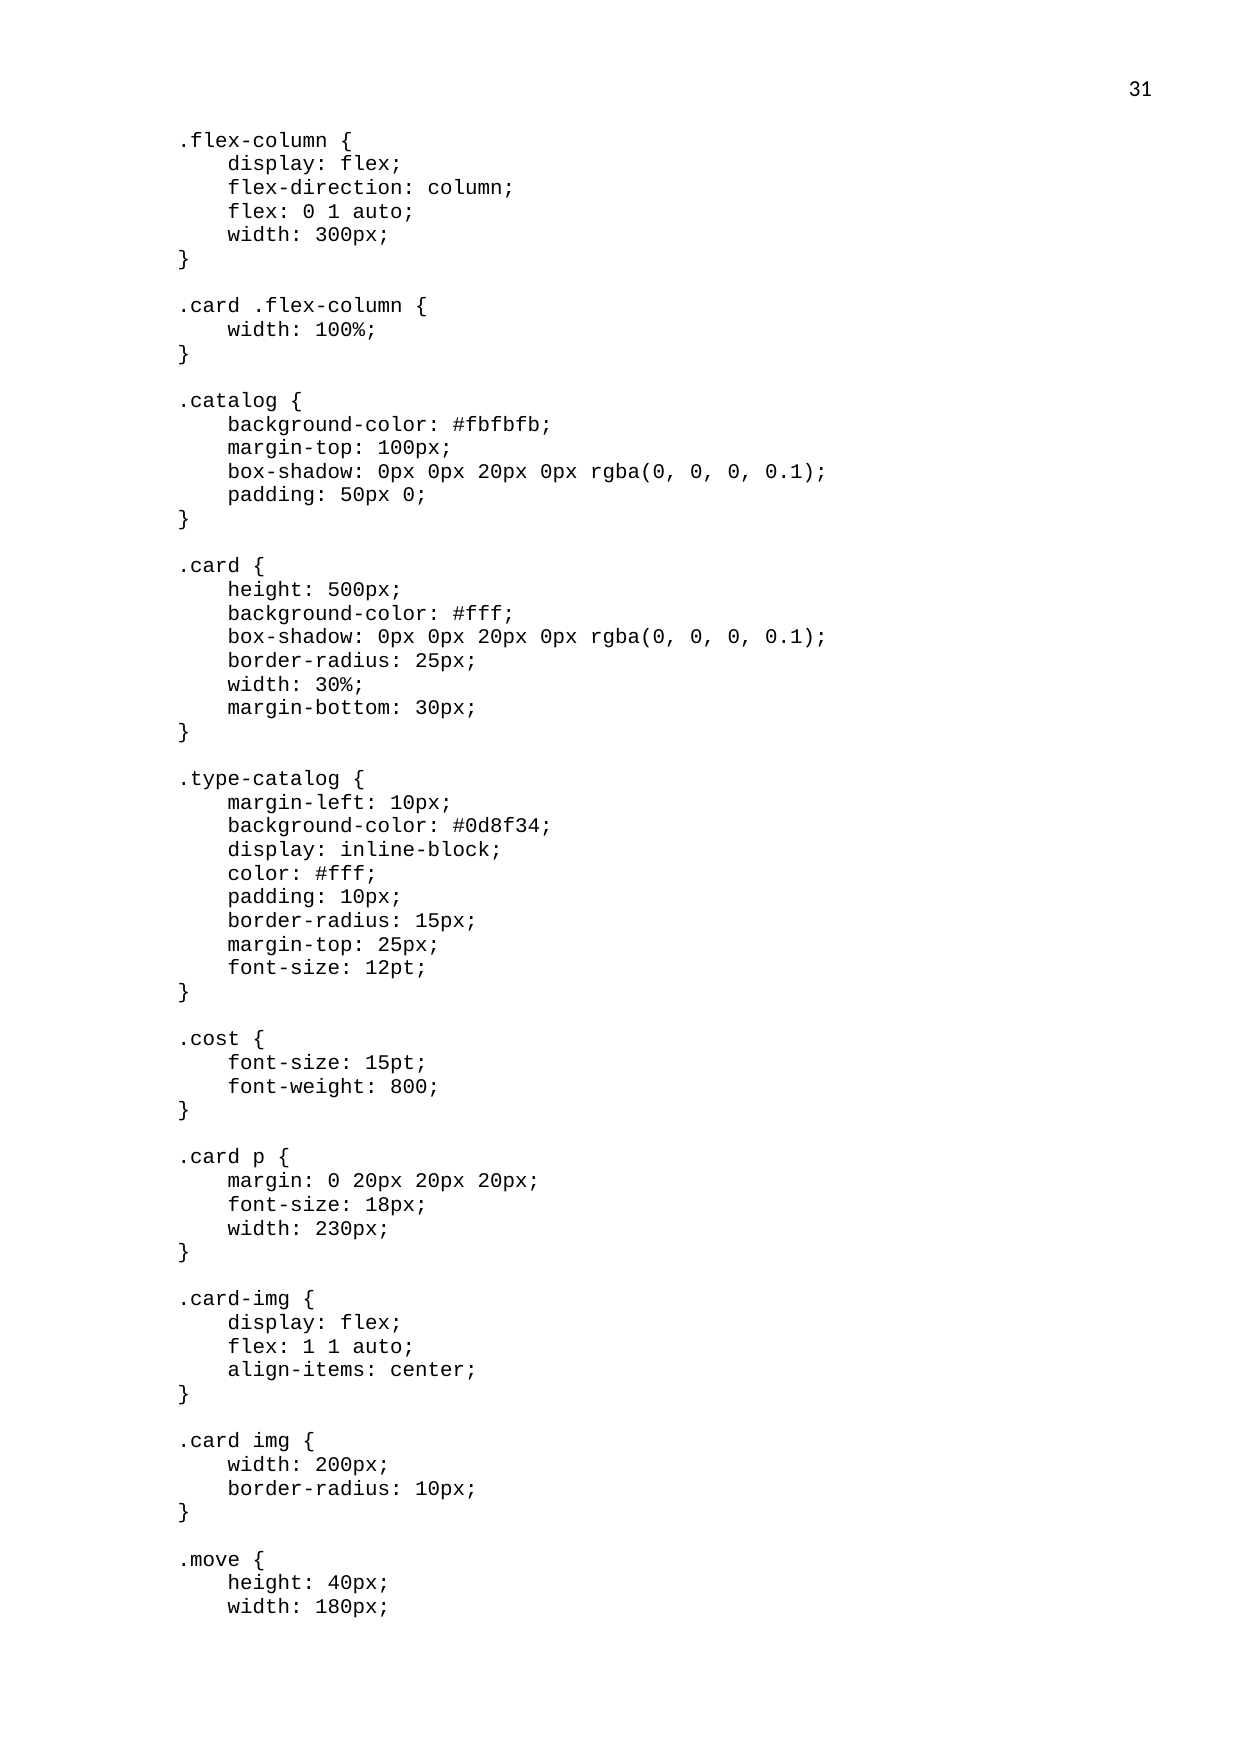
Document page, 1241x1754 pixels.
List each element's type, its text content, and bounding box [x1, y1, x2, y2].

text } [177, 1099, 1152, 1123]
text } [177, 981, 1152, 1005]
text background-color: #fff; [177, 603, 1152, 626]
text box-shadow: 0px 0px 20px 0px rgba(0, 0, 0, 0.1); [177, 626, 1152, 650]
text .catalog { [177, 390, 1152, 413]
text padding: 10px; [177, 886, 1152, 910]
text border-radius: 15px; [177, 910, 1152, 934]
text background-color: #0d8f34; [177, 816, 1152, 839]
text display: inline-block; [177, 839, 1152, 863]
text .card p { [177, 1147, 1152, 1170]
text } [177, 248, 1152, 272]
text width: 230px; [177, 1217, 1152, 1241]
text .flex-column { [177, 130, 1152, 153]
text color: #fff; [177, 863, 1152, 886]
text align-items: center; [177, 1359, 1152, 1383]
text background-color: #fbfbfb; [177, 413, 1152, 437]
text .card { [177, 555, 1152, 579]
text .card .flex-column { [177, 295, 1152, 319]
text .card-img { [177, 1288, 1152, 1312]
text .cost { [177, 1028, 1152, 1052]
text .card img { [177, 1430, 1152, 1454]
text height: 500px; [177, 579, 1152, 603]
text margin-bottom: 30px; [177, 697, 1152, 721]
text } [177, 1383, 1152, 1407]
text border-radius: 25px; [177, 650, 1152, 674]
text width: 30%; [177, 674, 1152, 697]
text font-size: 12pt; [177, 957, 1152, 981]
text flex: 0 1 auto; [177, 201, 1152, 224]
text .type-catalog { [177, 768, 1152, 792]
text margin-left: 10px; [177, 792, 1152, 816]
text box-shadow: 0px 0px 20px 0px rgba(0, 0, 0, 0.1); [177, 461, 1152, 484]
text } [177, 1241, 1152, 1265]
text display: flex; [177, 153, 1152, 177]
text margin-top: 25px; [177, 934, 1152, 957]
text margin-top: 100px; [177, 437, 1152, 461]
text height: 40px; [177, 1572, 1152, 1596]
text } [177, 1501, 1152, 1525]
text font-weight: 800; [177, 1076, 1152, 1099]
text display: flex; [177, 1312, 1152, 1336]
text .move { [177, 1548, 1152, 1572]
text font-size: 15pt; [177, 1052, 1152, 1076]
text flex-direction: column; [177, 177, 1152, 201]
text width: 200px; [177, 1454, 1152, 1478]
text width: 180px; [177, 1596, 1152, 1619]
text width: 100%; [177, 319, 1152, 343]
text flex: 1 1 auto; [177, 1336, 1152, 1359]
text width: 300px; [177, 224, 1152, 248]
text margin: 0 20px 20px 20px; [177, 1170, 1152, 1194]
text } [177, 343, 1152, 366]
text border-radius: 10px; [177, 1478, 1152, 1501]
text } [177, 721, 1152, 744]
text padding: 50px 0; [177, 484, 1152, 508]
text font-size: 18px; [177, 1194, 1152, 1217]
text } [177, 508, 1152, 532]
